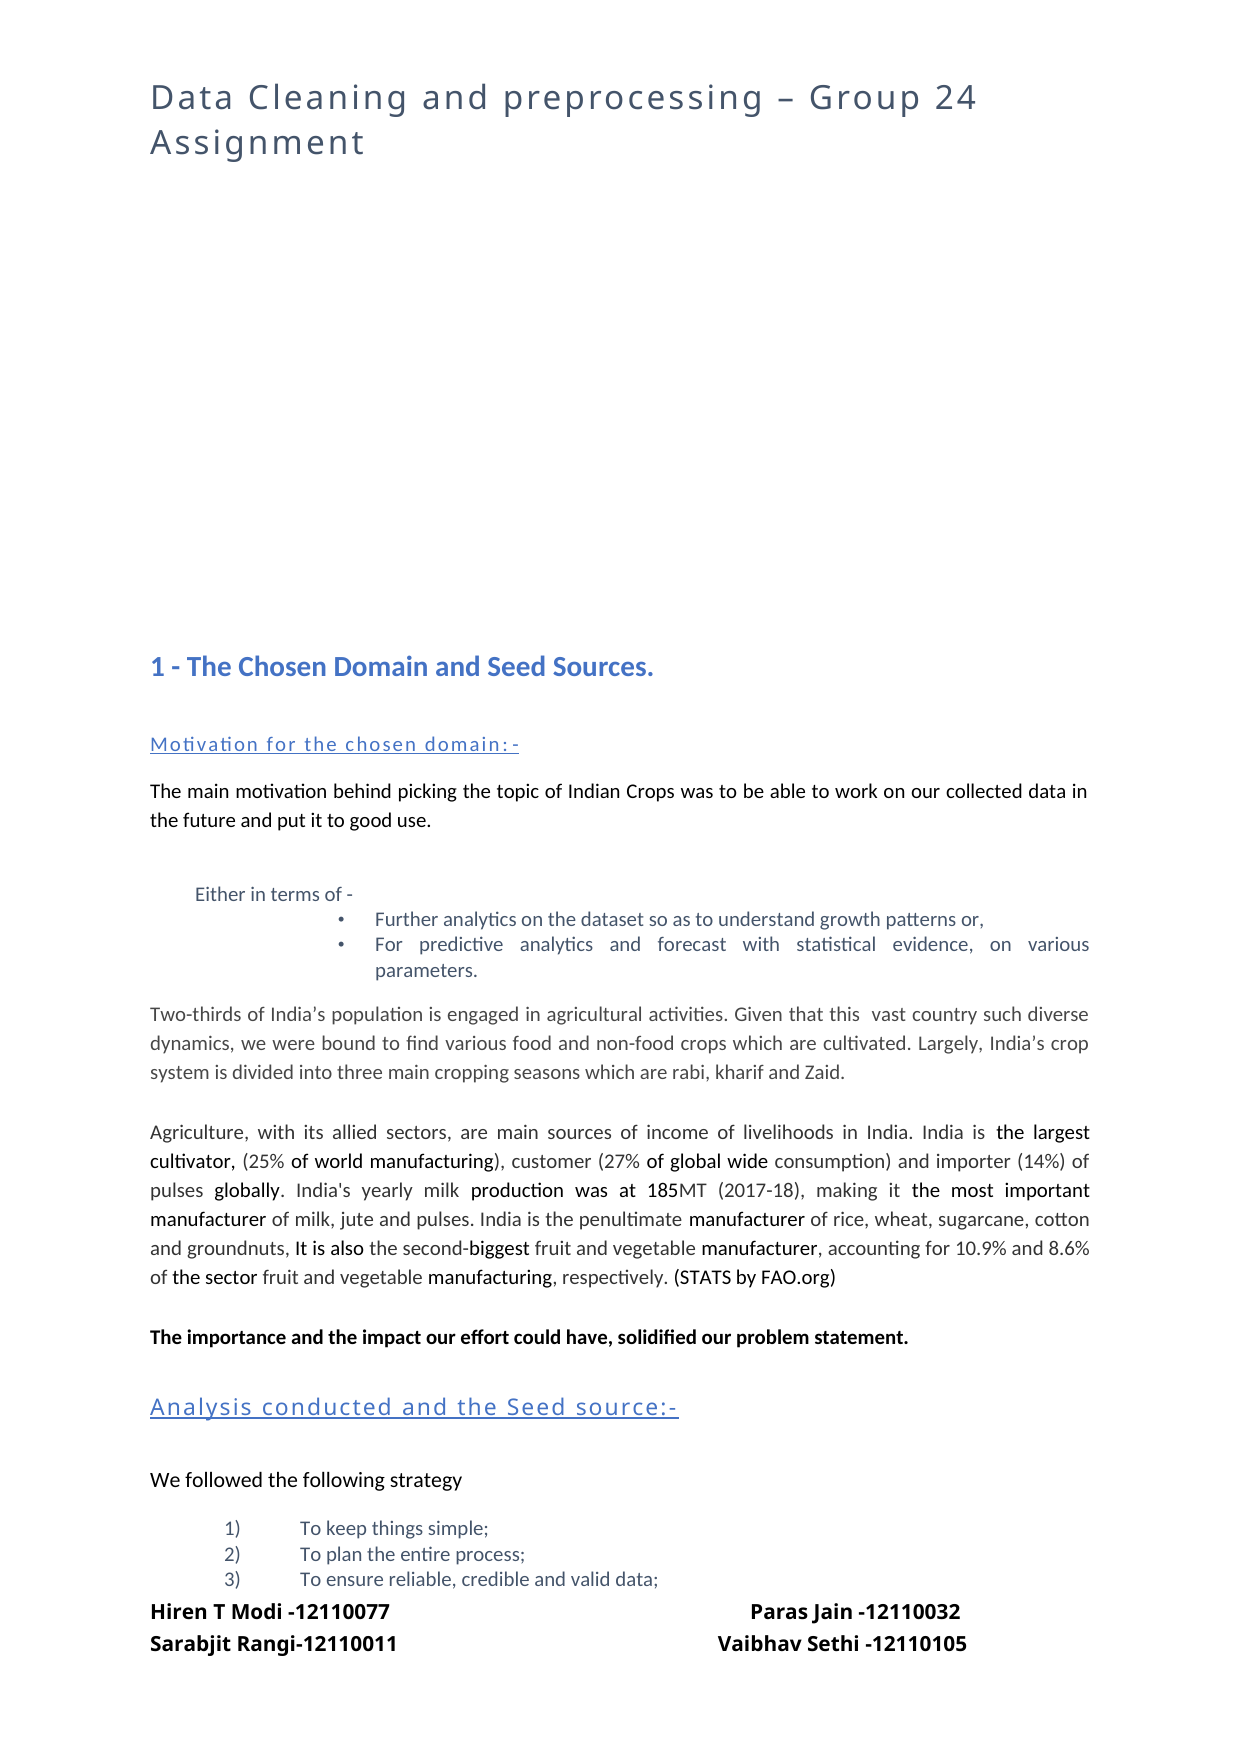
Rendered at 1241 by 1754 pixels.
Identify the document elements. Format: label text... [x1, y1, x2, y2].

list To plan the entire process; [209, 1541, 1090, 1566]
text Motivation for the chosen domain: - [150, 731, 1090, 756]
text The importance and the impact our effort could have, solidified our problem statement. [150, 1324, 1090, 1350]
list Further analytics on the dataset so as to understand growth patterns or, [337, 906, 1090, 932]
list For predictive analytics and forecast with statistical evidence, on various parameters. [337, 932, 1090, 982]
list To ensure reliable, credible and valid data; [209, 1566, 1090, 1592]
text Agriculture, with its allied sectors, are main sources of income of livelihoods in India. India is the largest cultivator, (25% of world manufacturing), customer (27% of global wide consumption) and importer (14%) of pulses globally. India's yearly milk production was at 185MT (2017-18), making it the most important manufacturer of milk, jute and pulses. India is the penultimate manufacturer of rice, wheat, sugarcane, cotton and groundnuts, It is also the second-biggest fruit and vegetable manufacturer, accounting for 10.9% and 8.6% of the sector fruit and vegetable manufacturing, respectively. (STATS by FAO.org) [150, 1203, 1090, 1289]
text We followed the following strategy [150, 1466, 1090, 1493]
subtitle 1 - The Chosen Domain and Seed Sources. [150, 648, 1090, 683]
list Either in terms of - [195, 881, 1090, 906]
list To keep things simple; [209, 1515, 1090, 1541]
text Two-thirds of India’s population is engaged in agricultural activities. Given that this vast country such diverse dynamics, we were bound to find various food and non-food crops which are cultivated. Largely, India’s crop system is divided into three main cropping seasons which are rabi, kharif and Zaid. [150, 1001, 1090, 1084]
subtitle Analysis conducted and the Seed source:- [150, 1391, 1090, 1422]
text The main motivation behind picking the topic of Indian Crops was to be able to work on our collected data in the future and put it to good use. [150, 779, 1090, 833]
